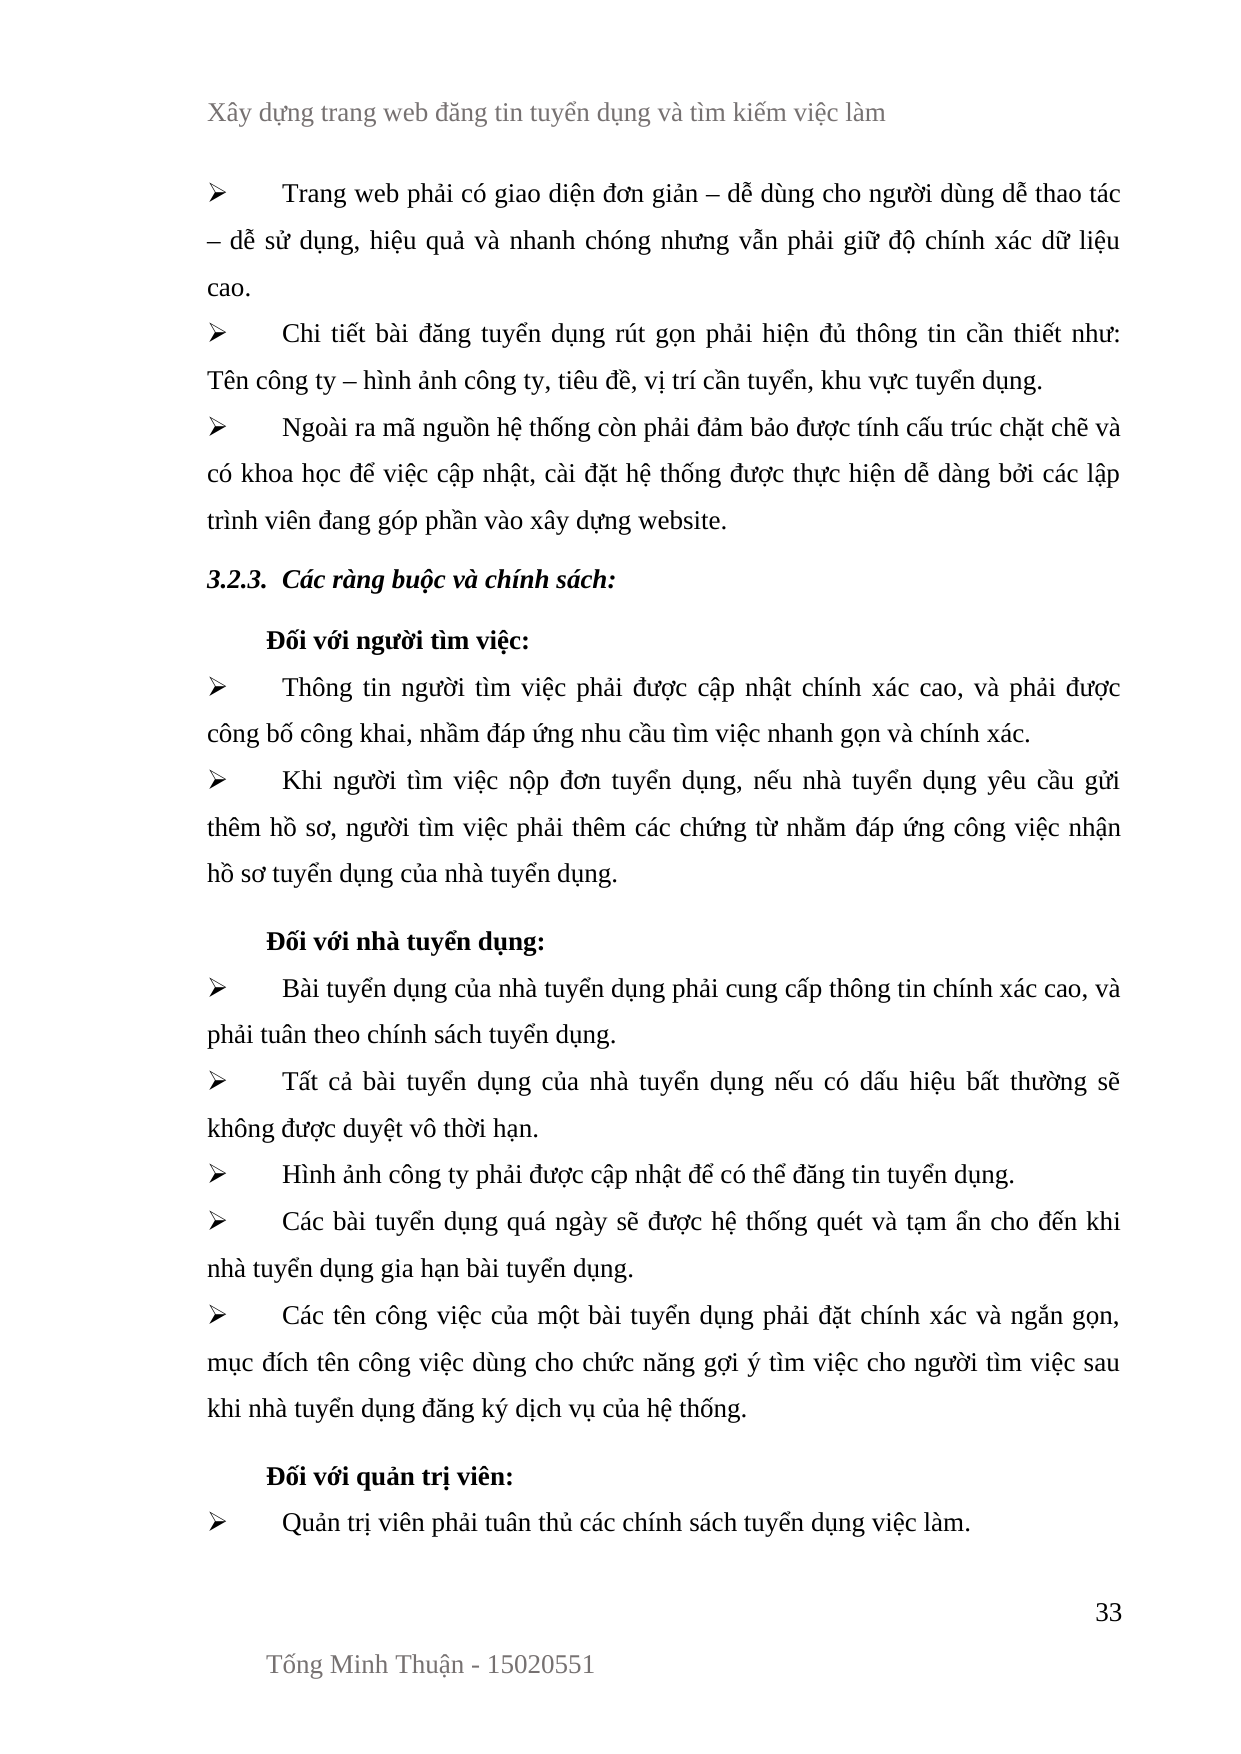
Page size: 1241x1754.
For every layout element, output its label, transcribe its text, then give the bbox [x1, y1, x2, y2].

list Quản trị viên phải tuân thủ các chính sách tuyển dụng việc làm. [207, 1507, 1122, 1538]
list Hình ảnh công ty phải được cập nhật để có thể đăng tin tuyển dụng. [207, 1159, 1122, 1190]
list Các tên công việc của một bài tuyển dụng phải đặt chính xác và ngắn gọn, mục đích tên công việc dùng cho chức năng gợi ý tìm việc cho người tìm việc sau khi nhà tuyển dụng đăng ký dịch vụ của hệ thống. [207, 1299, 1122, 1423]
list Bài tuyển dụng của nhà tuyển dụng phải cung cấp thông tin chính xác cao, và phải tuân theo chính sách tuyển dụng. [207, 972, 1122, 1050]
list Chi tiết bài đăng tuyển dụng rút gọn phải hiện đủ thông tin cần thiết như: Tên công ty – hình ảnh công ty, tiêu đề, vị trí cần tuyển, khu vực tuyển dụng. [207, 317, 1122, 395]
list Trang web phải có giao diện đơn giản – dễ dùng cho người dùng dễ thao tác – dễ sử dụng, hiệu quả và nhanh chóng nhưng vẫn phải giữ độ chính xác dữ liệu cao. [207, 177, 1122, 302]
text Đối với người tìm việc: [207, 624, 1122, 655]
list Thông tin người tìm việc phải được cập nhật chính xác cao, và phải được công bố công khai, nhầm đáp ứng nhu cầu tìm việc nhanh gọn và chính xác. [207, 671, 1122, 749]
text Đối với nhà tuyển dụng: [207, 925, 1122, 956]
list Ngoài ra mã nguồn hệ thống còn phải đảm bảo được tính cấu trúc chặt chẽ và có khoa học để việc cập nhật, cài đặt hệ thống được thực hiện dễ dàng bởi các lập trình viên đang góp phần vào xây dựng website. [207, 411, 1122, 535]
list Các bài tuyển dụng quá ngày sẽ được hệ thống quét và tạm ẩn cho đến khi nhà tuyển dụng gia hạn bài tuyển dụng. [207, 1206, 1122, 1283]
list Khi người tìm việc nộp đơn tuyển dụng, nếu nhà tuyển dụng yêu cầu gửi thêm hồ sơ, người tìm việc phải thêm các chứng từ nhằm đáp ứng công việc nhận hồ sơ tuyển dụng của nhà tuyển dụng. [207, 764, 1122, 889]
text Đối với quản trị viên: [207, 1460, 1122, 1491]
list Tất cả bài tuyển dụng của nhà tuyển dụng nếu có dấu hiệu bất thường sẽ không được duyệt vô thời hạn. [207, 1065, 1122, 1143]
text Các ràng buộc và chính sách: [207, 563, 1122, 594]
